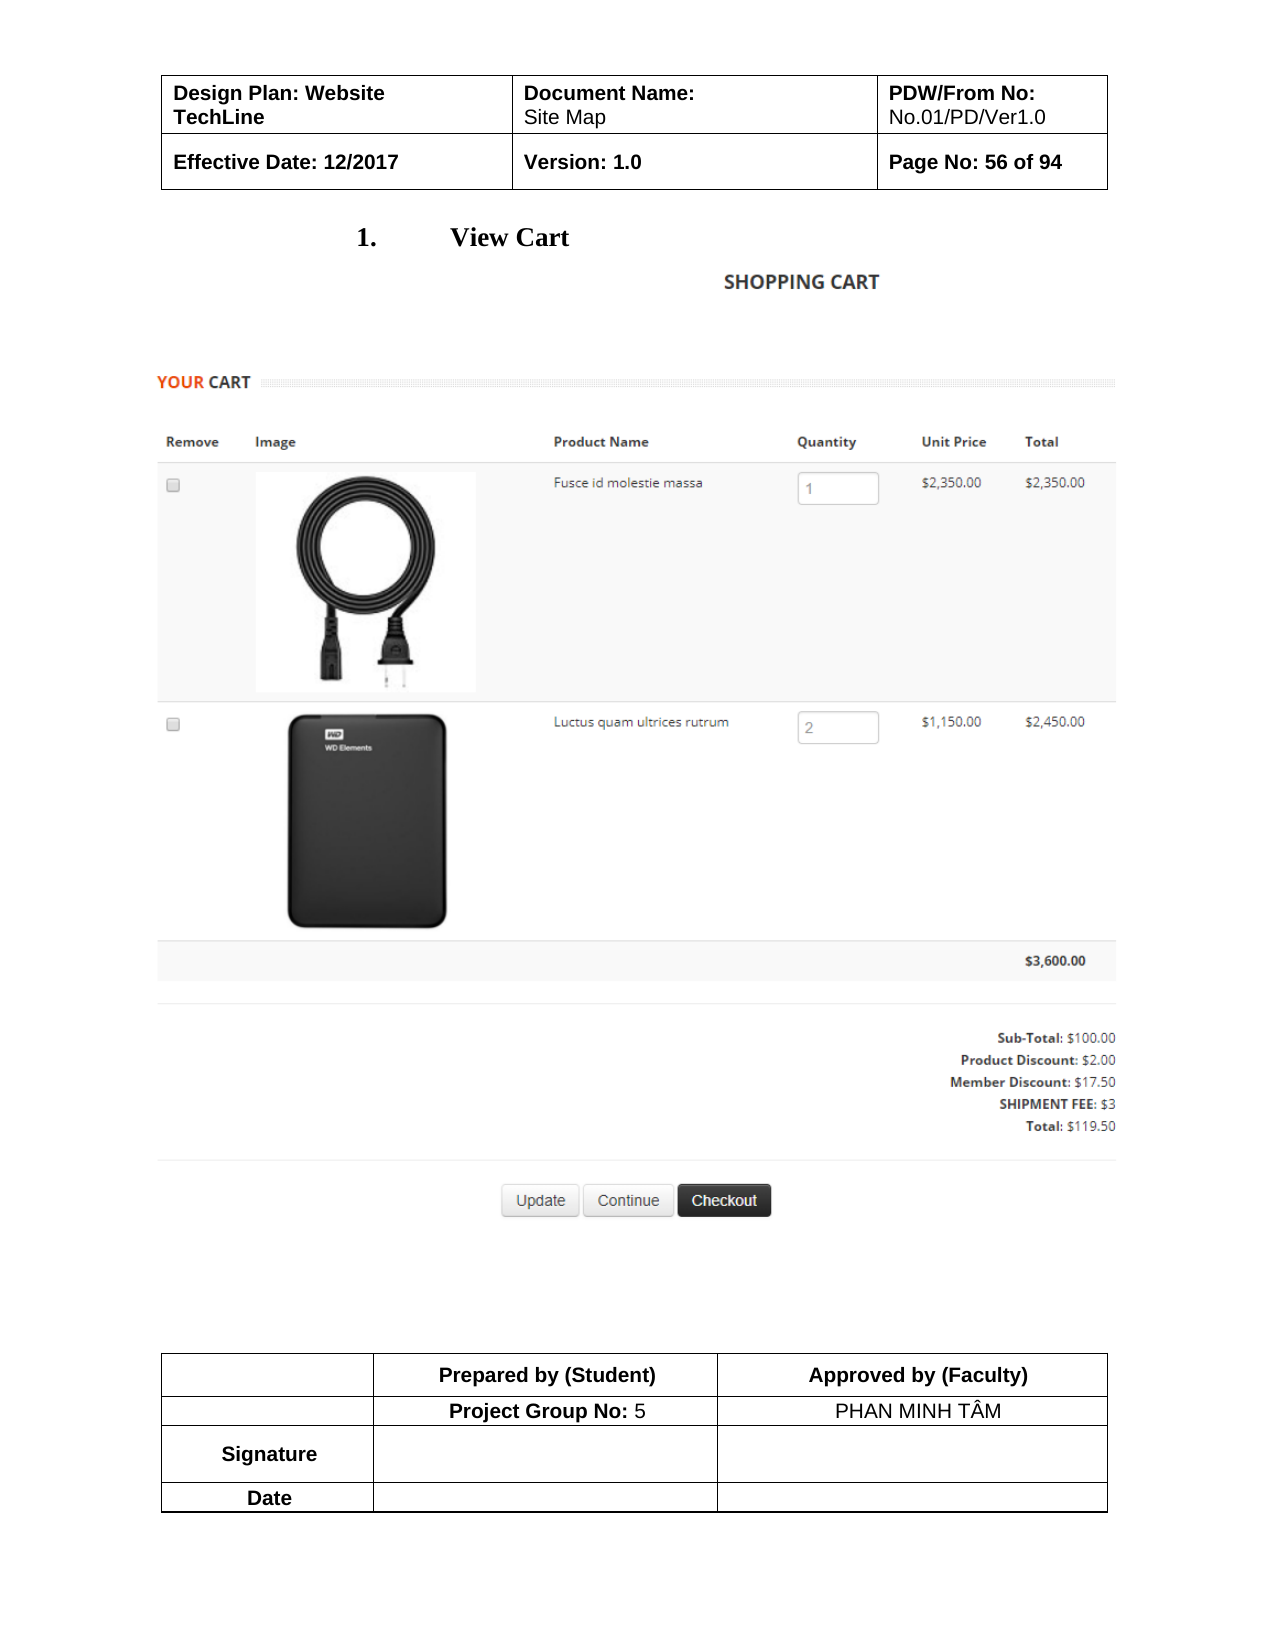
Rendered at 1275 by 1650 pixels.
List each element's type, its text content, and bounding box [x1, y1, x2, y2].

list View Cart [356, 221, 1125, 252]
picture [150, 267, 1125, 1228]
